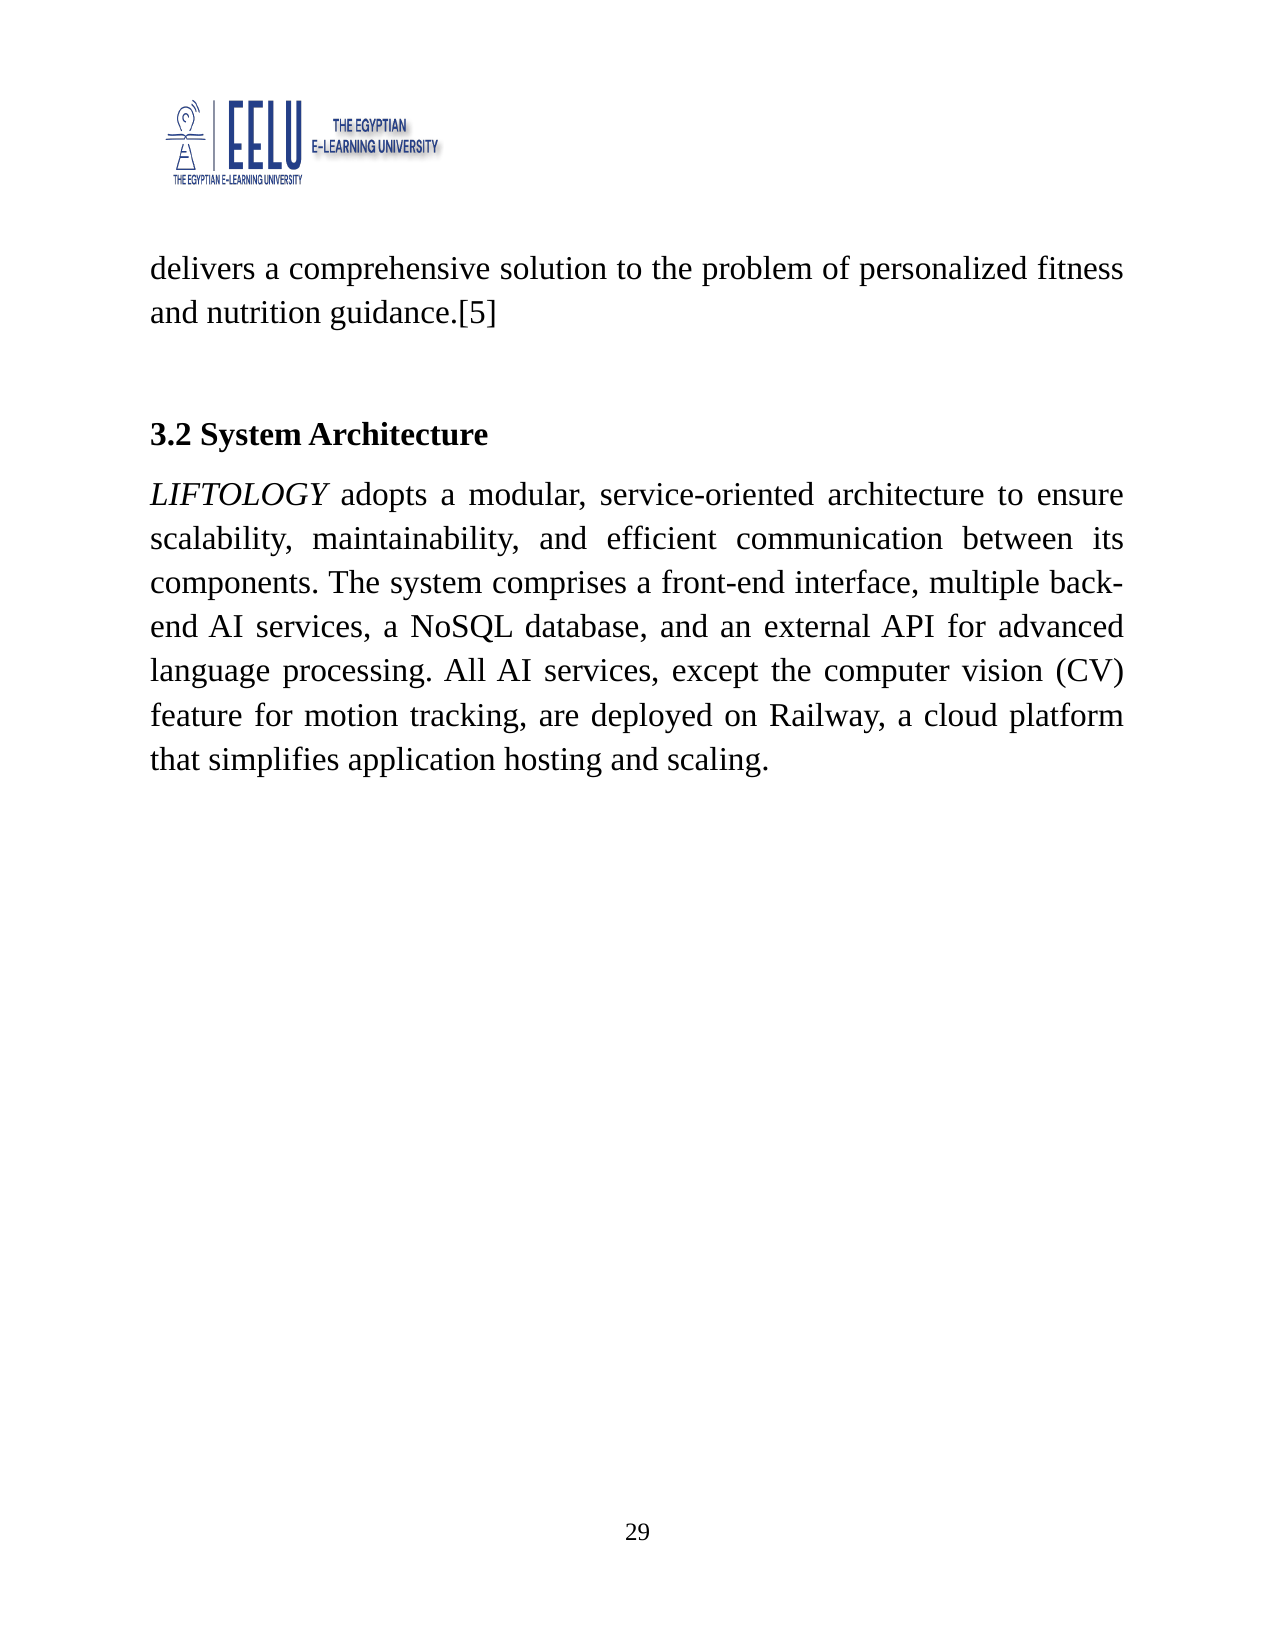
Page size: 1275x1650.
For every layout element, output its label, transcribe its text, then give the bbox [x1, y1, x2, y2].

text 3.2 System Architecture [150, 414, 1125, 452]
picture [150, 75, 444, 188]
text LIFTOLOGY adopts a modular, service-oriented architecture to ensure scalability, maintainability, and efficient communication between its components. The system comprises a front-end interface, multiple back-end AI services, a NoSQL database, and an external API for advanced language processing. All AI services, except the computer vision (CV) feature for motion tracking, are deployed on Railway, a cloud platform that simplifies application hosting and scaling. [150, 474, 1125, 777]
text delivers a comprehensive solution to the problem of personalized fitness and nutrition guidance.[5] [150, 248, 1125, 331]
